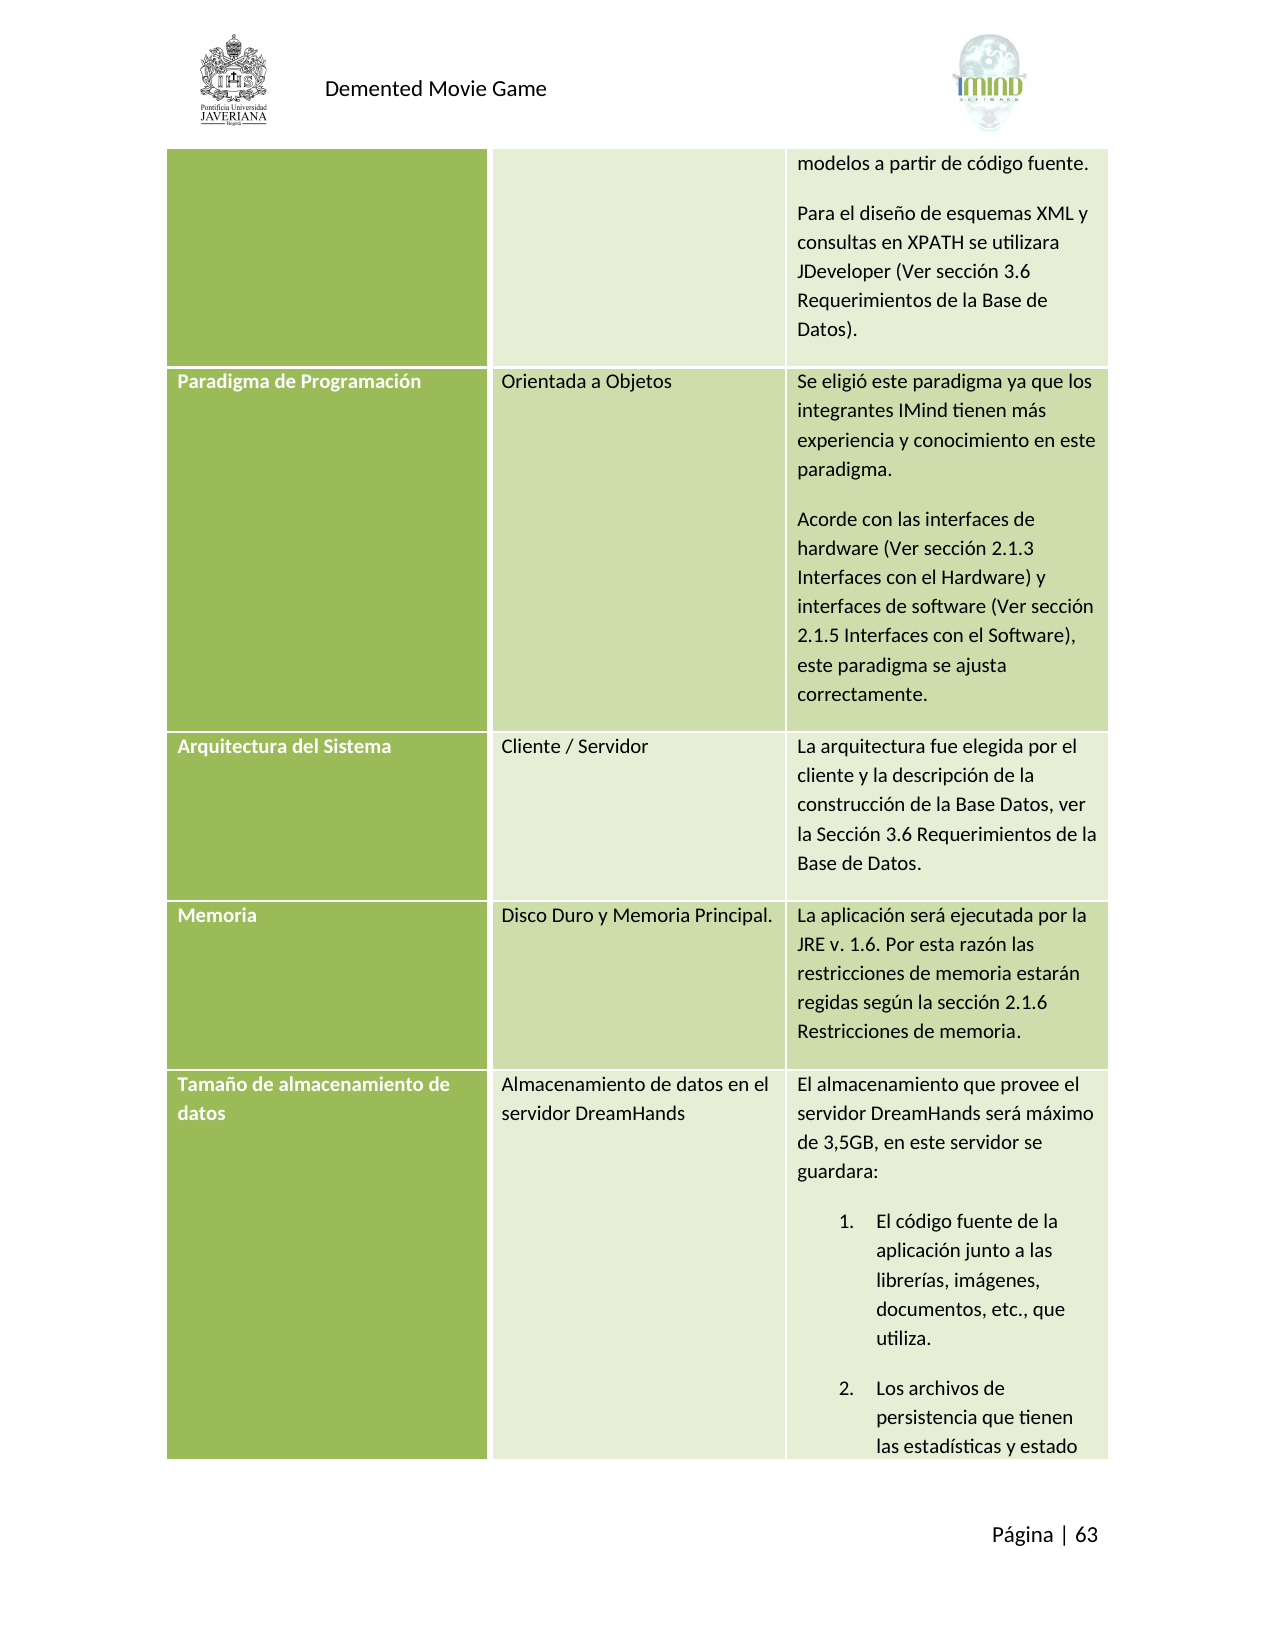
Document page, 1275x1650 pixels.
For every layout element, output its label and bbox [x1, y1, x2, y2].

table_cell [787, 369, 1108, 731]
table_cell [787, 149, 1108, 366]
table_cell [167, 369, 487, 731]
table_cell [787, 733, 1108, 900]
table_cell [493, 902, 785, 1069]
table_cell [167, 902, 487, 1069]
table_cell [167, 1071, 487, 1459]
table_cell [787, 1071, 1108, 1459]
picture [951, 34, 1033, 138]
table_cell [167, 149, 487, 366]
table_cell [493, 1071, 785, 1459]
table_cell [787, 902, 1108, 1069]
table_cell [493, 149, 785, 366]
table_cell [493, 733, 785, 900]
picture [200, 34, 267, 126]
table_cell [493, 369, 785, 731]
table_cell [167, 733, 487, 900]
